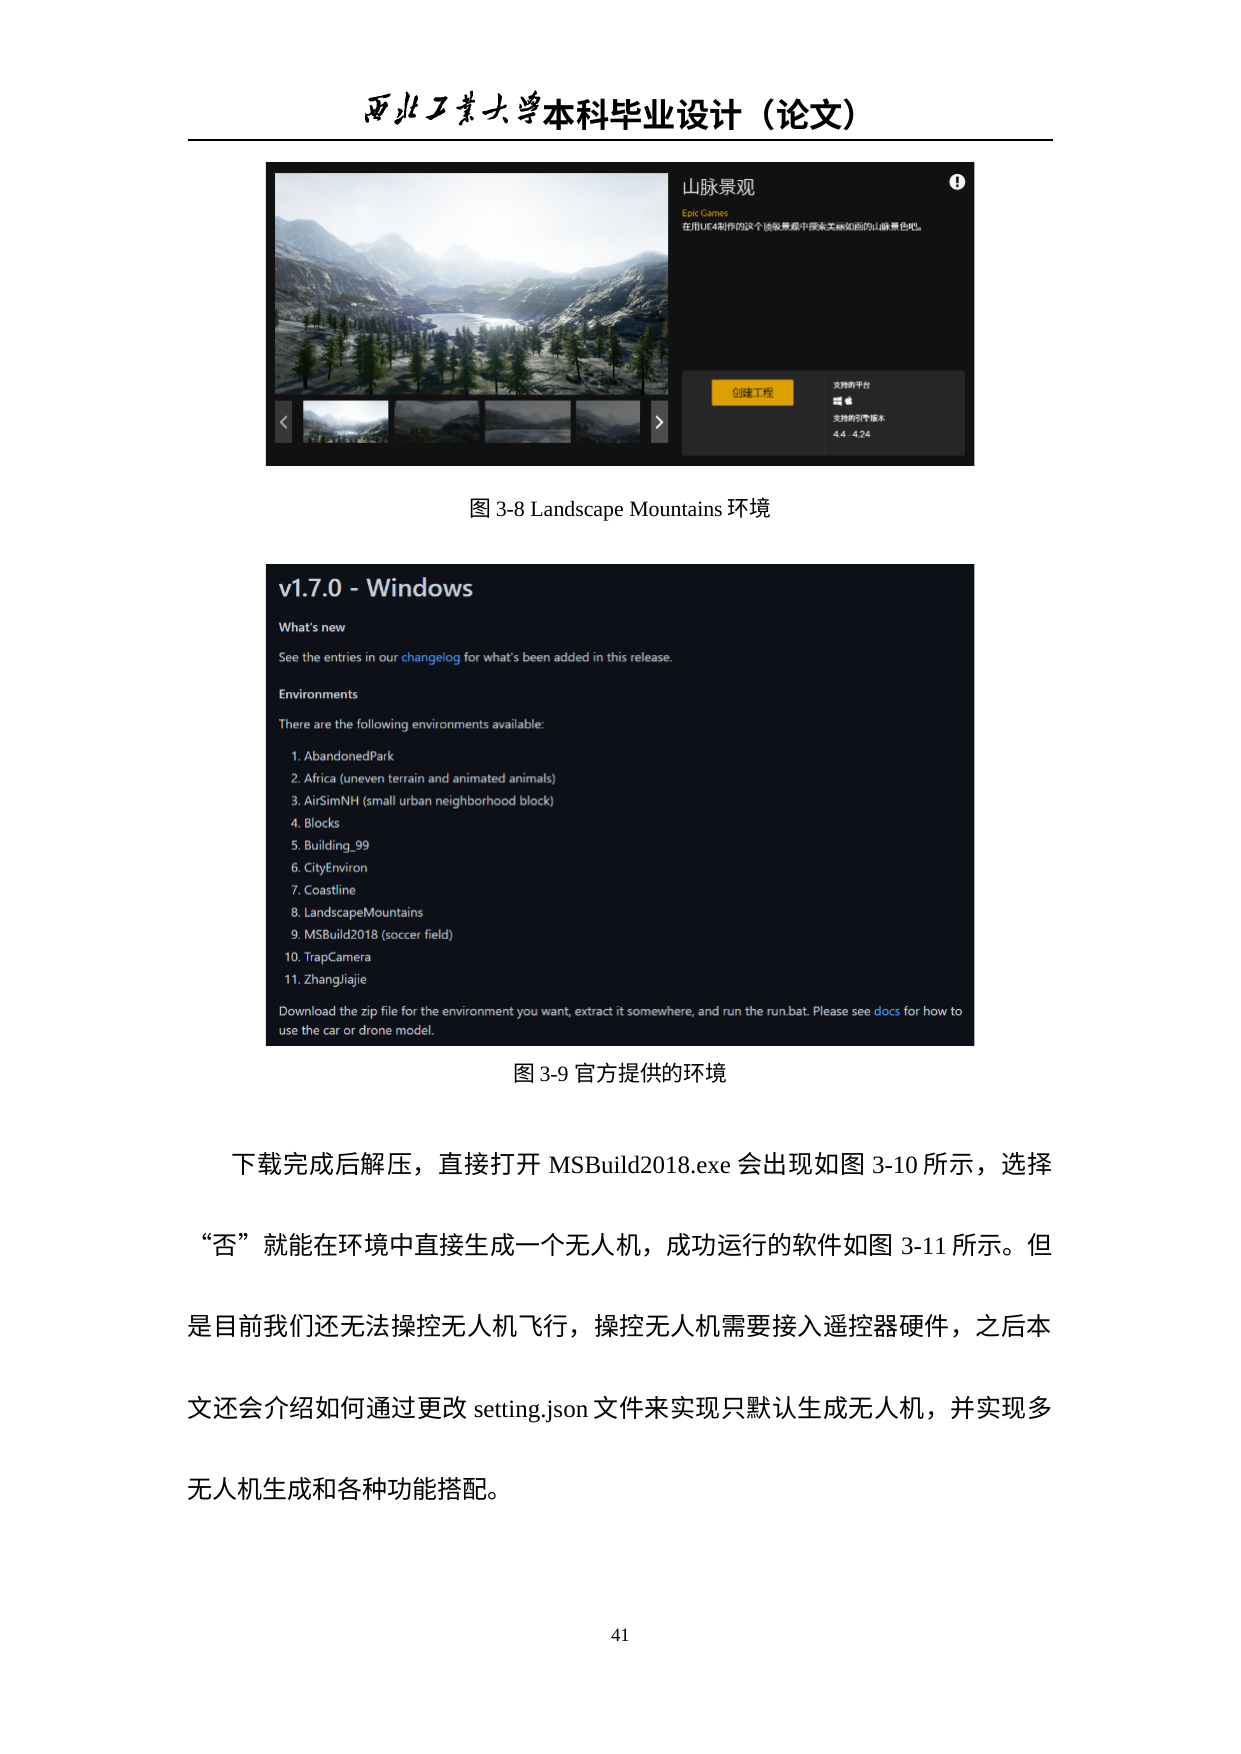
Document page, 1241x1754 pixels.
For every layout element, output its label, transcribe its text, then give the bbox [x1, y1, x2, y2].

picture [265, 162, 975, 466]
text 下载完成后解压，直接打开MSBuild2018.exe会出现如图3-10所示，选择“否”就能在环境中直接生成一个无人机，成功运行的软件如图3-11所示。但是目前我们还无法操控无人机飞行，操控无人机需要接入遥控器硬件，之后本文还会介绍如何通过更改setting.json文件来实现只默认生成无人机，并实现多无人机生成和各种功能搭配。 [187, 1130, 1053, 1520]
text 图3-9 官方提供的环境 [187, 1056, 1053, 1088]
text 图3-8 Landscape Mountains环境 [187, 491, 1053, 523]
picture [265, 564, 975, 1046]
